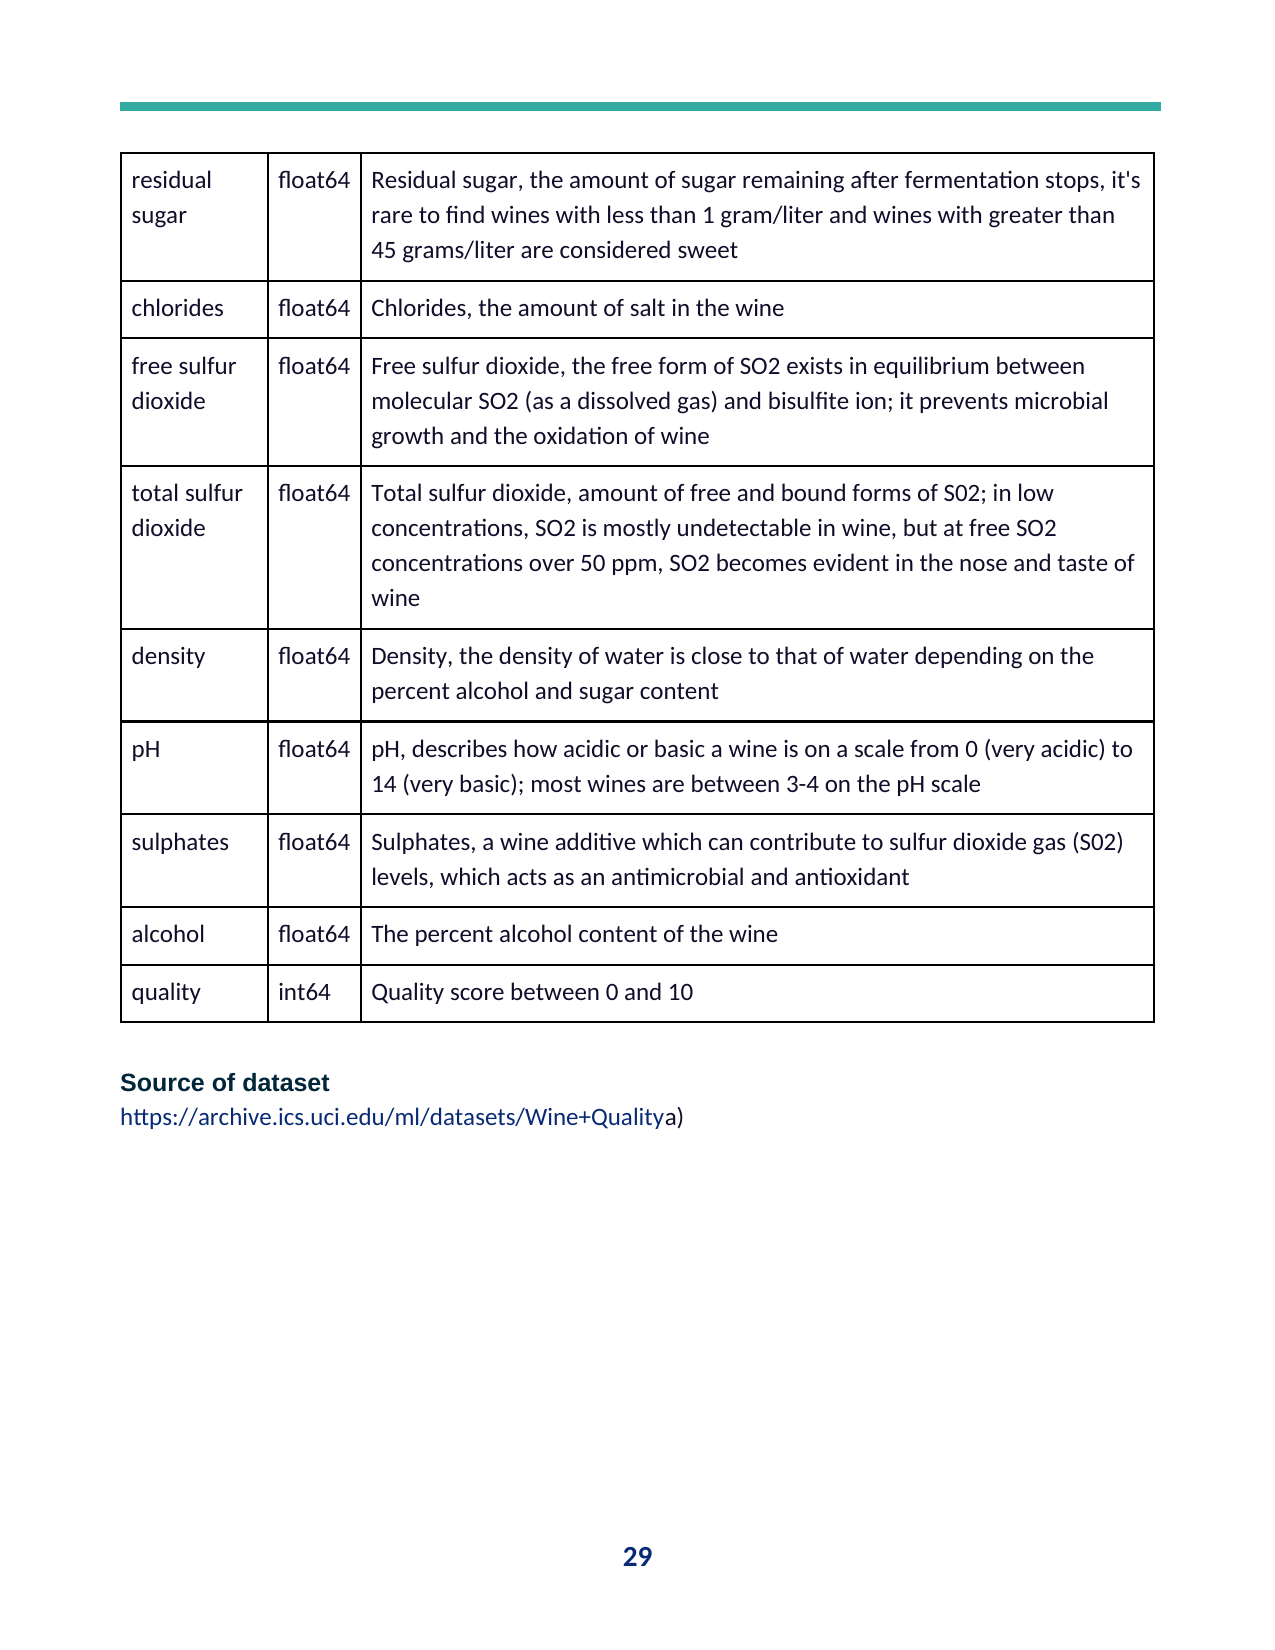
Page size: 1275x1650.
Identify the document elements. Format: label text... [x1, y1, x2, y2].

table_cell residual sugar [122, 154, 267, 279]
table_cell float64 [269, 723, 360, 813]
text https://archive.ics.uci.edu/ml/datasets/Wine+Qualitya) [120, 1101, 1155, 1132]
table_cell quality [122, 966, 267, 1021]
table_cell chlorides [122, 282, 267, 337]
subtitle Source of dataset [120, 1068, 1155, 1097]
table_cell sulphates [122, 815, 267, 906]
table_cell float64 [269, 467, 360, 628]
table_cell alcohol [122, 908, 267, 963]
table_cell The percent alcohol content of the wine [362, 908, 1153, 963]
table_cell Sulphates, a wine additive which can contribute to sulfur dioxide gas (S02) levels, which acts as an antimicrobial and antioxidant [362, 815, 1153, 906]
table_cell Free sulfur dioxide, the free form of SO2 exists in equilibrium between molecular SO2 (as a dissolved gas) and bisulfite ion; it prevents microbial growth and the oxidation of wine [362, 339, 1153, 465]
table_cell float64 [269, 908, 360, 963]
table_cell Quality score between 0 and 10 [362, 966, 1153, 1021]
table_cell Chlorides, the amount of salt in the wine [362, 282, 1153, 337]
table_cell free sulfur dioxide [122, 339, 267, 465]
table_cell float64 [269, 282, 360, 337]
table_cell int64 [269, 966, 360, 1021]
table_cell total sulfur dioxide [122, 467, 267, 628]
table_cell density [122, 630, 267, 720]
table_cell Residual sugar, the amount of sugar remaining after fermentation stops, it's rare to find wines with less than 1 gram/liter and wines with greater than 45 grams/liter are considered sweet [362, 154, 1153, 279]
table_cell float64 [269, 630, 360, 720]
table_cell float64 [269, 339, 360, 465]
table_cell Density, the density of water is close to that of water depending on the percent alcohol and sugar content [362, 630, 1153, 720]
table_cell float64 [269, 154, 360, 279]
table_cell pH [122, 723, 267, 813]
table_cell pH, describes how acidic or basic a wine is on a scale from 0 (very acidic) to 14 (very basic); most wines are between 3-4 on the pH scale [362, 723, 1153, 813]
table_cell Total sulfur dioxide, amount of free and bound forms of S02; in low concentrations, SO2 is mostly undetectable in wine, but at free SO2 concentrations over 50 ppm, SO2 becomes evident in the nose and taste of wine [362, 467, 1153, 628]
table_cell float64 [269, 815, 360, 906]
